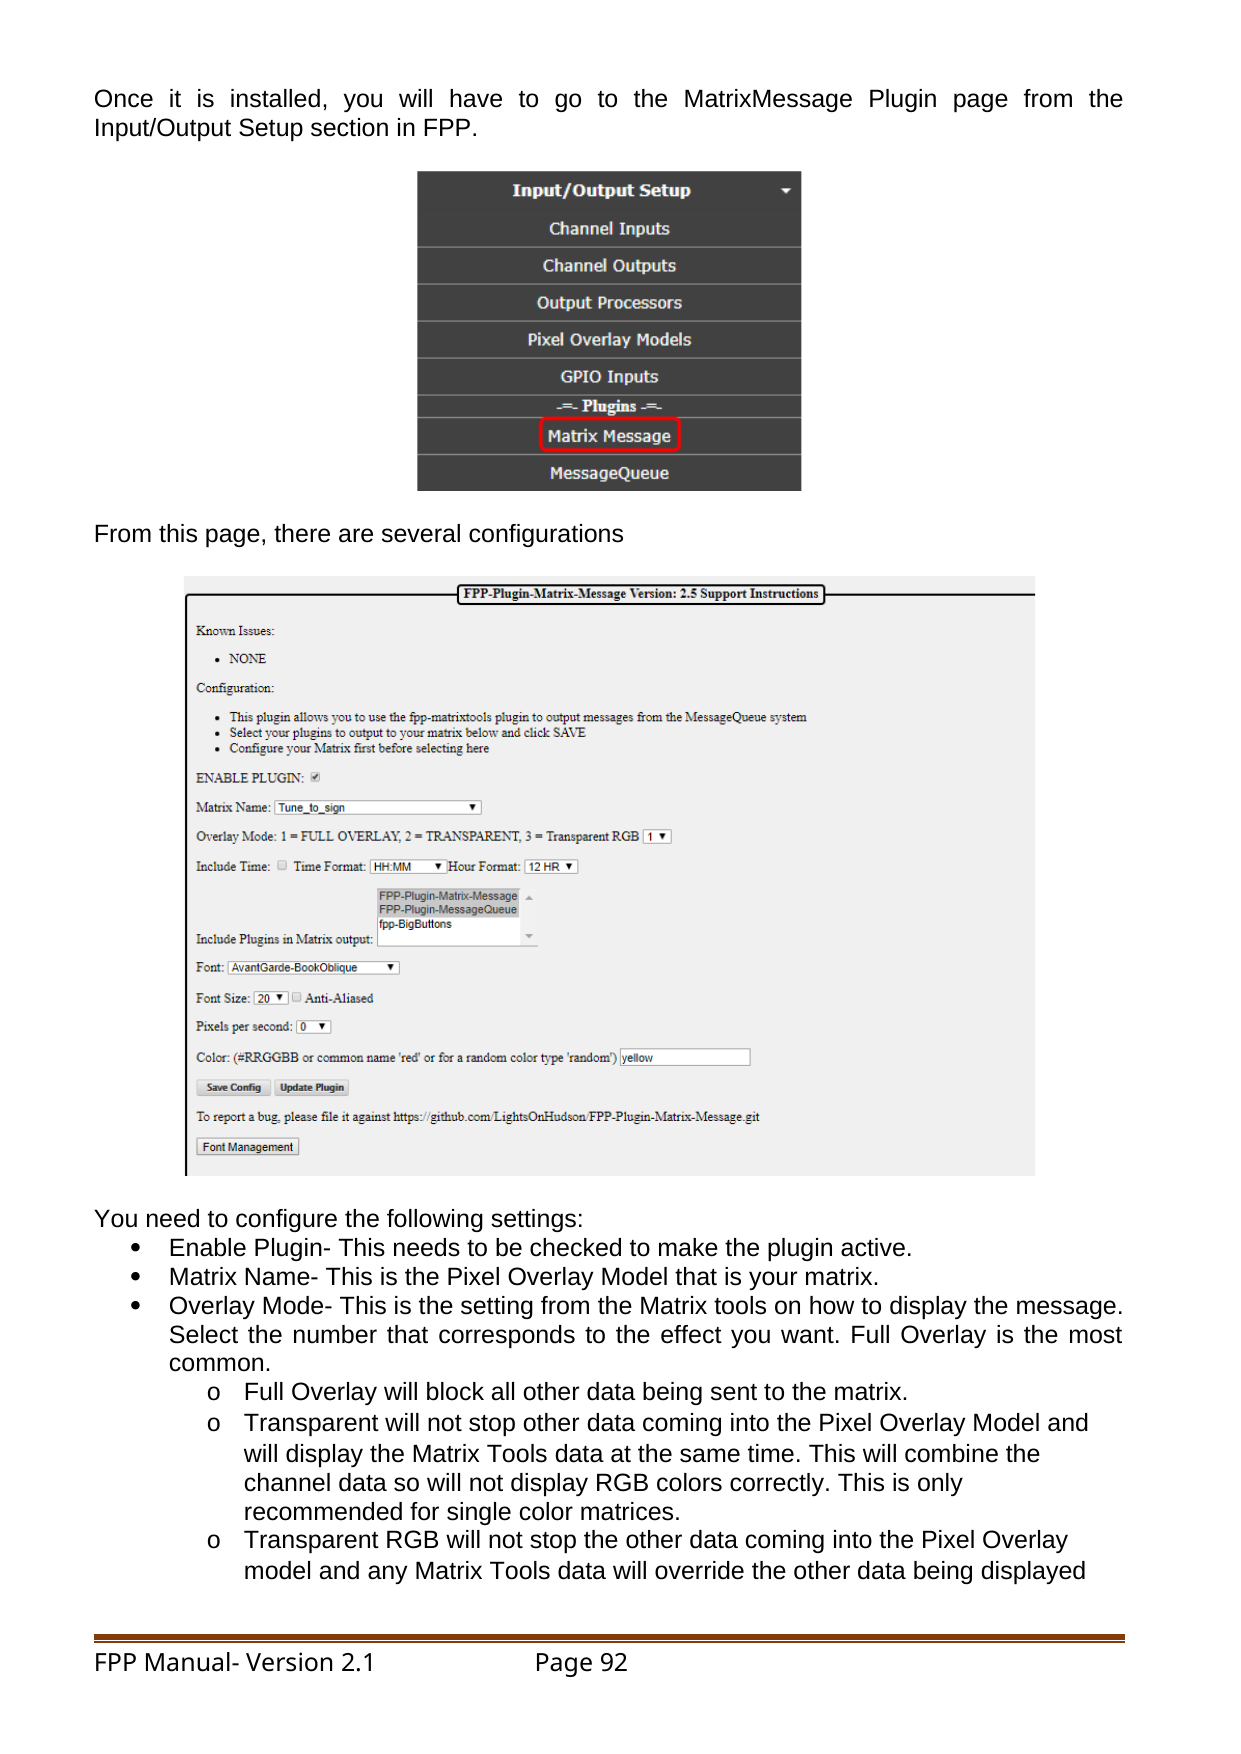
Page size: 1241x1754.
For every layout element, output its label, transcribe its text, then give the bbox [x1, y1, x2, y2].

list Overlay Mode- This is the setting from the Matrix tools on how to display the message. Select the number that corresponds to the effect you want. Full Overlay is the most common. [131, 1291, 1125, 1377]
list Matrix Name- This is the Pixel Overlay Model that is your matrix. [131, 1262, 1125, 1291]
text From this page, there are several configurations [94, 519, 1125, 548]
list Full Overlay will block all other data being sent to the matrix. [206, 1377, 1125, 1408]
text Once it is installed, you will have to go to the MatrixMessage Plugin page from the Input/Output Setup section in FPP. [94, 84, 1125, 142]
picture [183, 576, 1036, 1176]
list Transparent will not stop other data coming into the Pixel Overlay Model and will display the Matrix Tools data at the same time. This will combine the channel data so will not display RGB colors correctly. This is only recommended for single color matrices. [206, 1408, 1125, 1525]
text You need to configure the following settings: [94, 1204, 1125, 1233]
list Enable Plugin- This needs to be checked to make the plugin active. [131, 1233, 1125, 1262]
picture [417, 170, 802, 491]
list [206, 1525, 1125, 1585]
